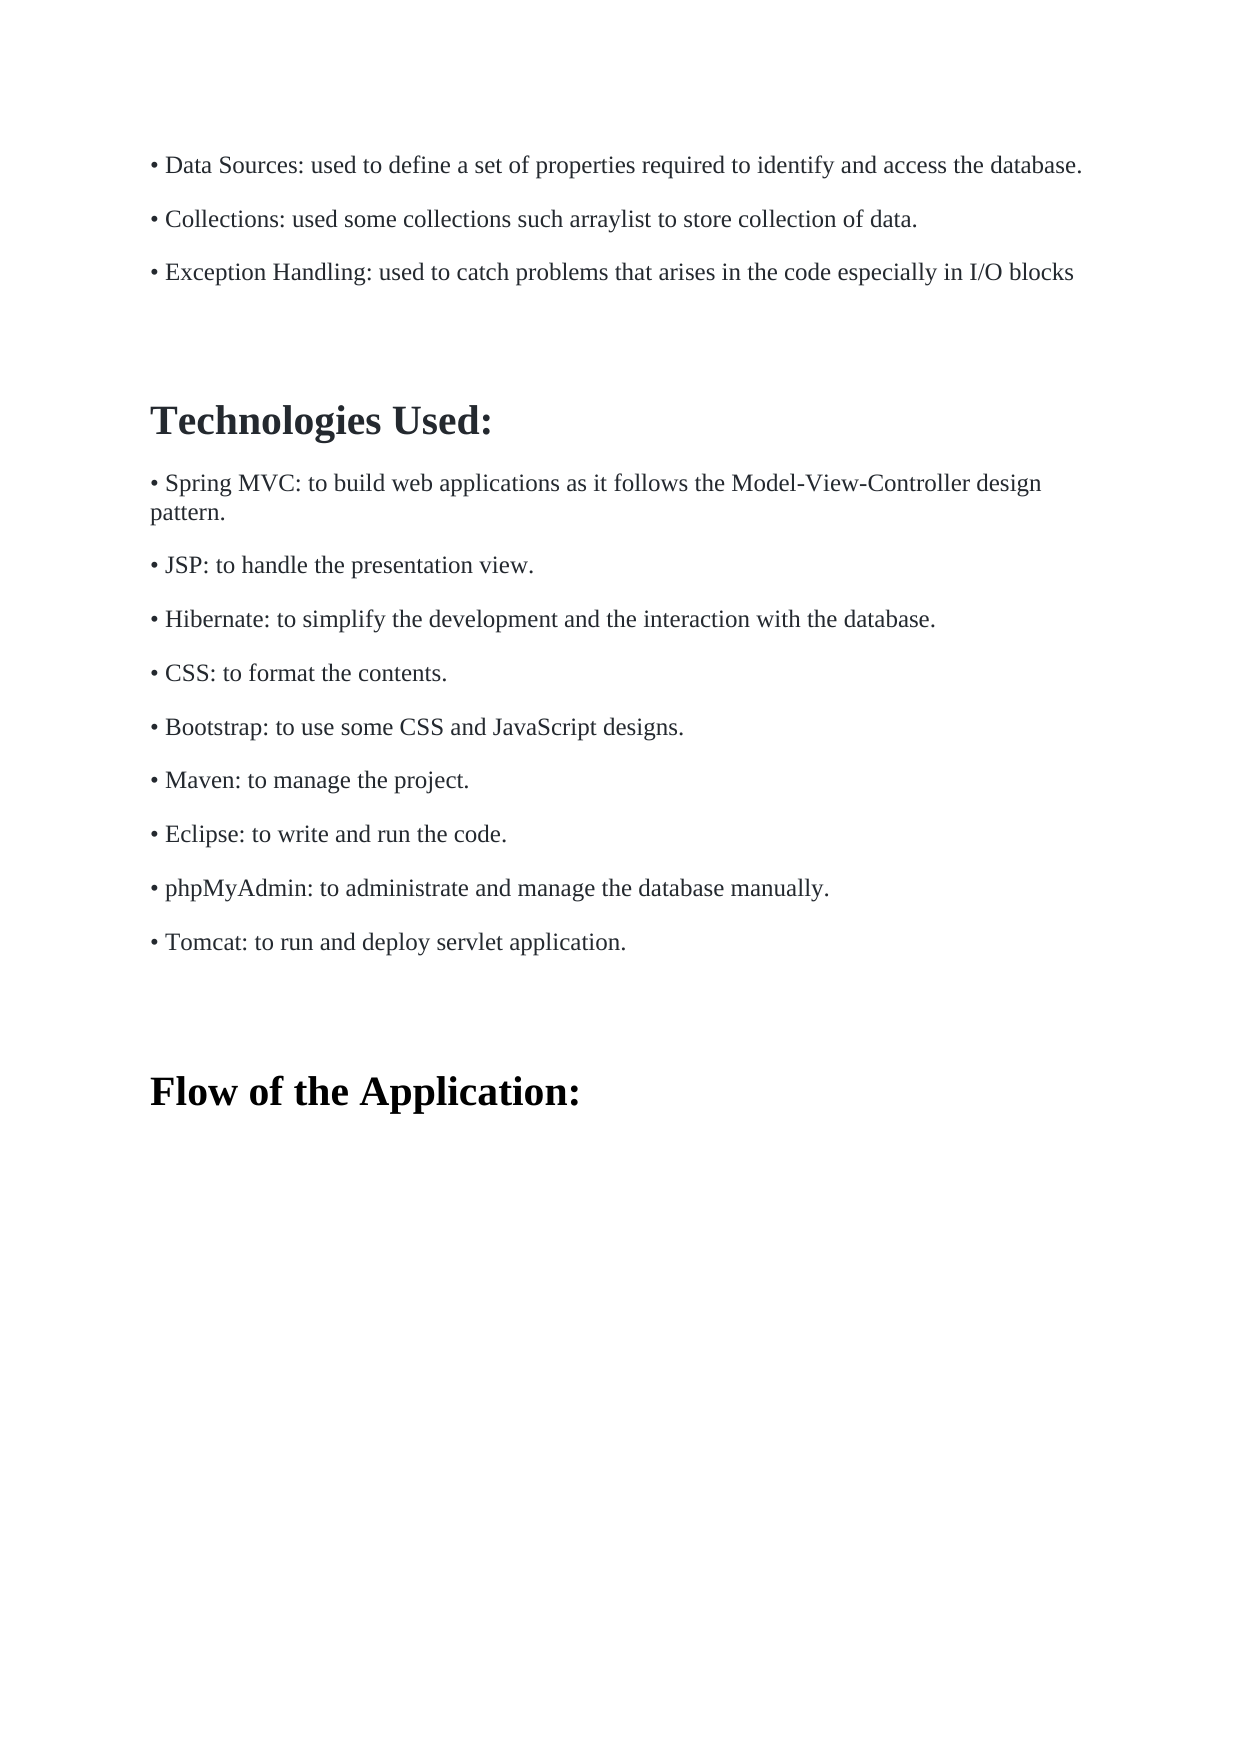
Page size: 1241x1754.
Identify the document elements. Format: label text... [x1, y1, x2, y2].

text • Exception Handling: used to catch problems that arises in the code especially in I/O blocks [150, 257, 1090, 286]
subtitle Flow of the Application: [150, 1066, 1090, 1114]
text • phpMyAdmin: to administrate and manage the database manually. [150, 873, 1090, 902]
text • JSP: to handle the presentation view. [150, 551, 1090, 579]
text • Data Sources: used to define a set of properties required to identify and access the database. [150, 150, 1090, 179]
text • CSS: to format the contents. [150, 658, 1090, 687]
text • Maven: to manage the project. [150, 766, 1090, 794]
text Technologies Used: [150, 395, 1090, 443]
text • Tomcat: to run and deploy servlet application. [150, 927, 1090, 956]
text • Hibernate: to simplify the development and the interaction with the database. [150, 604, 1090, 633]
text • Collections: used some collections such arraylist to store collection of data. [150, 204, 1090, 232]
text • Spring MVC: to build web applications as it follows the Model-View-Controller design pattern. [150, 468, 1090, 526]
text • Bootstrap: to use some CSS and JavaScript designs. [150, 712, 1090, 741]
text • Eclipse: to write and run the code. [150, 819, 1090, 848]
